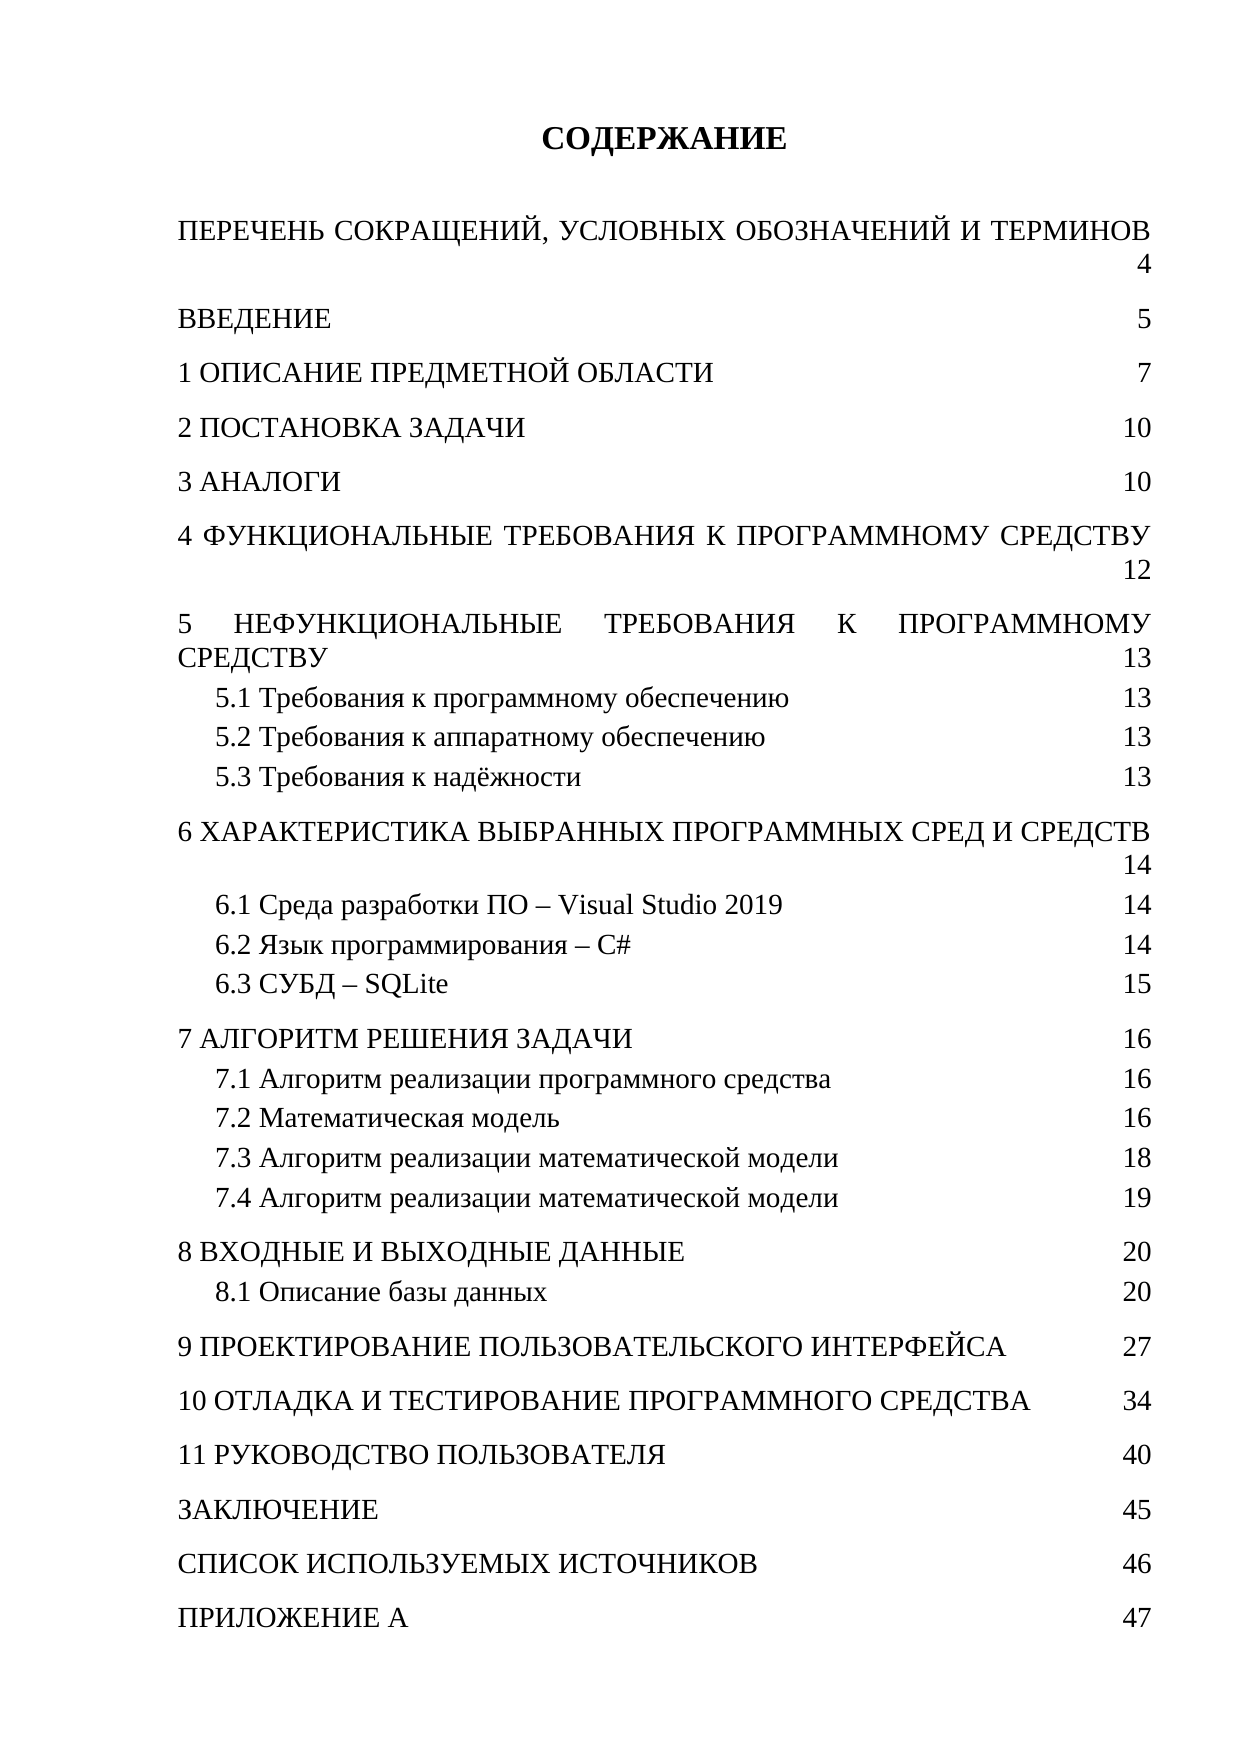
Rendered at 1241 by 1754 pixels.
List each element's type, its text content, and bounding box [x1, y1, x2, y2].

text СОДЕРЖАНИЕ [177, 118, 1152, 156]
